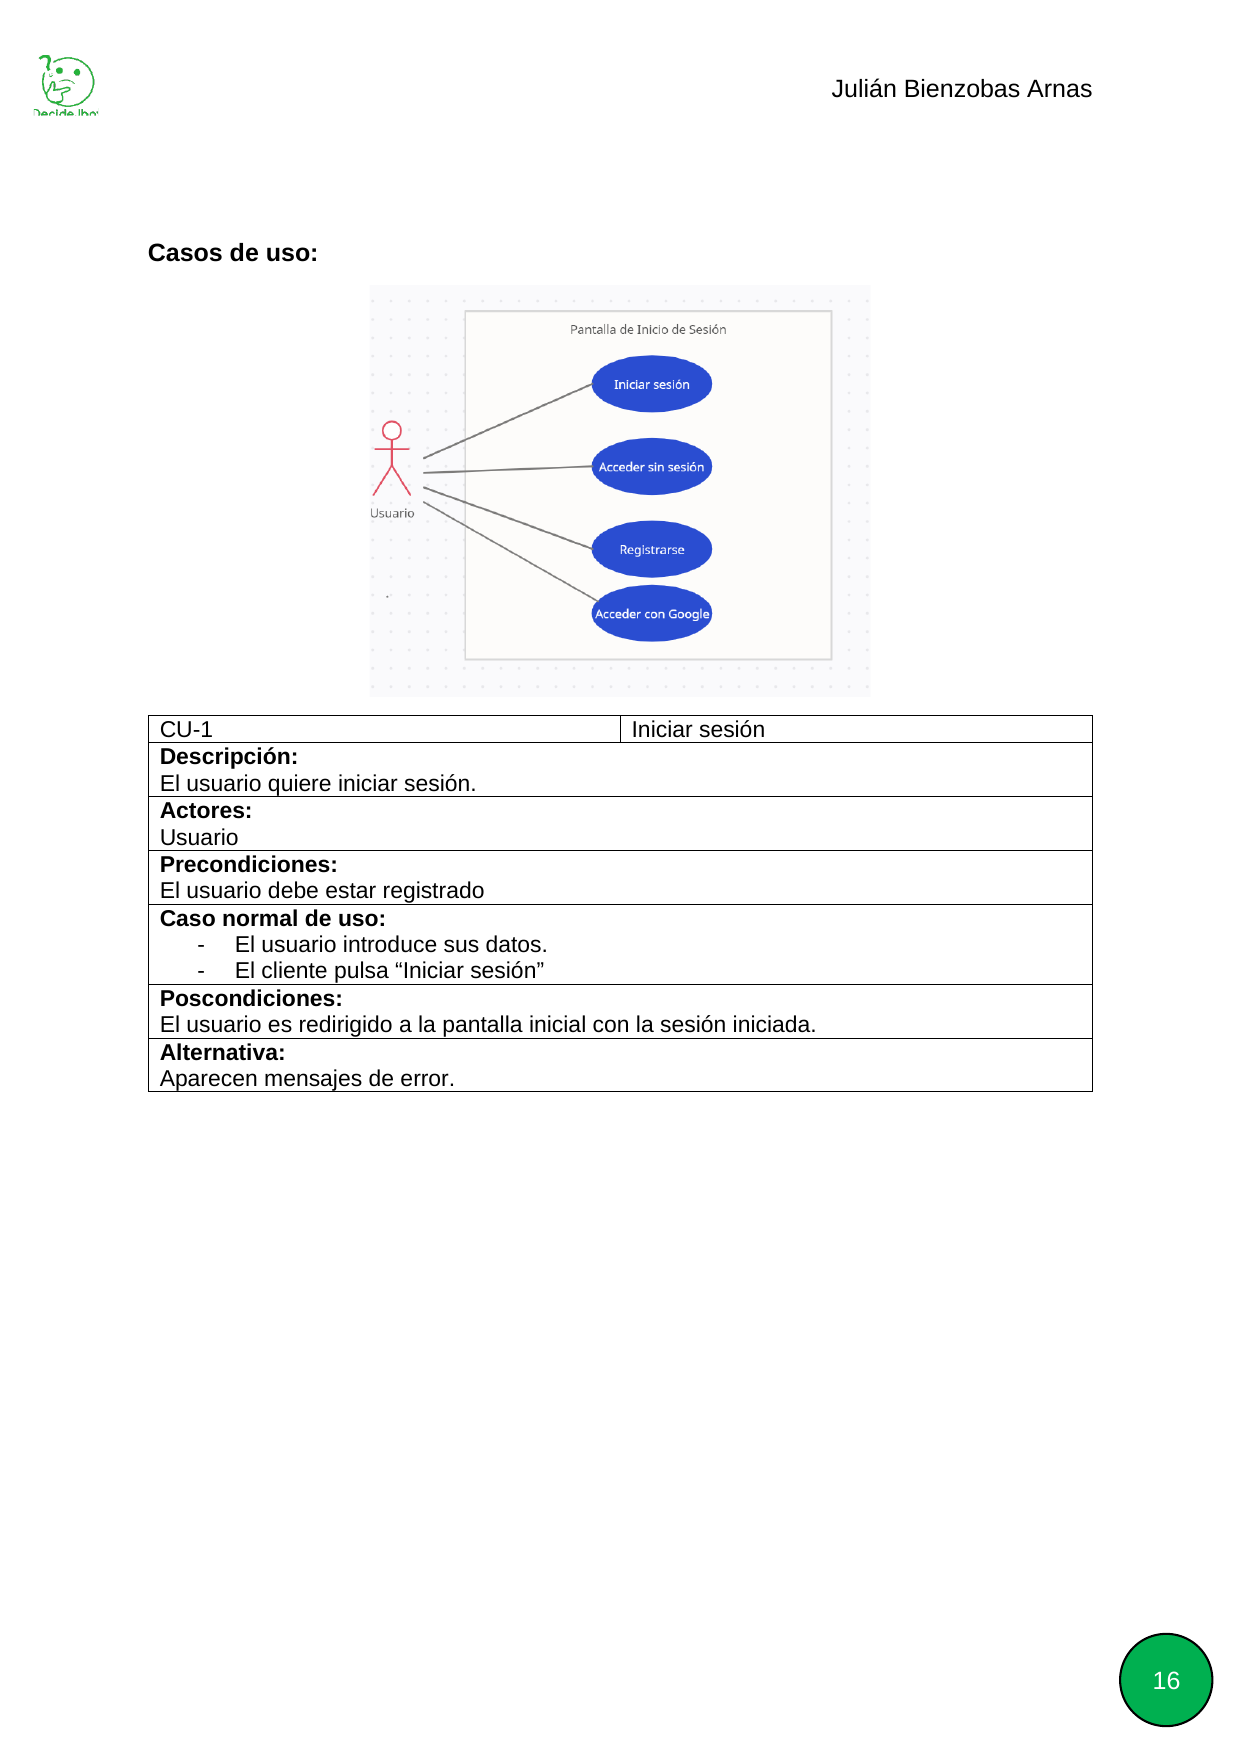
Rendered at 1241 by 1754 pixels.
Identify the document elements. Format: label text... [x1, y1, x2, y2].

table_cell Precondiciones: El usuario debe estar registrado [149, 851, 1092, 903]
table_cell Caso normal de uso: El usuario introduce sus datos. El cliente pulsa “Iniciar sesión” [149, 905, 1092, 984]
picture [369, 285, 871, 697]
table_cell Actores: Usuario [149, 797, 1092, 850]
picture [32, 55, 99, 114]
table_header Iniciar sesión [621, 716, 1092, 742]
table_header CU-1 [149, 716, 620, 742]
table_cell Descripción: El usuario quiere iniciar sesión. [149, 743, 1092, 796]
table_cell Poscondiciones: El usuario es redirigido a la pantalla inicial con la sesión iniciada. [149, 985, 1092, 1037]
table_cell Alternativa: Aparecen mensajes de error. [149, 1039, 1092, 1091]
text Casos de uso: [148, 238, 1092, 267]
